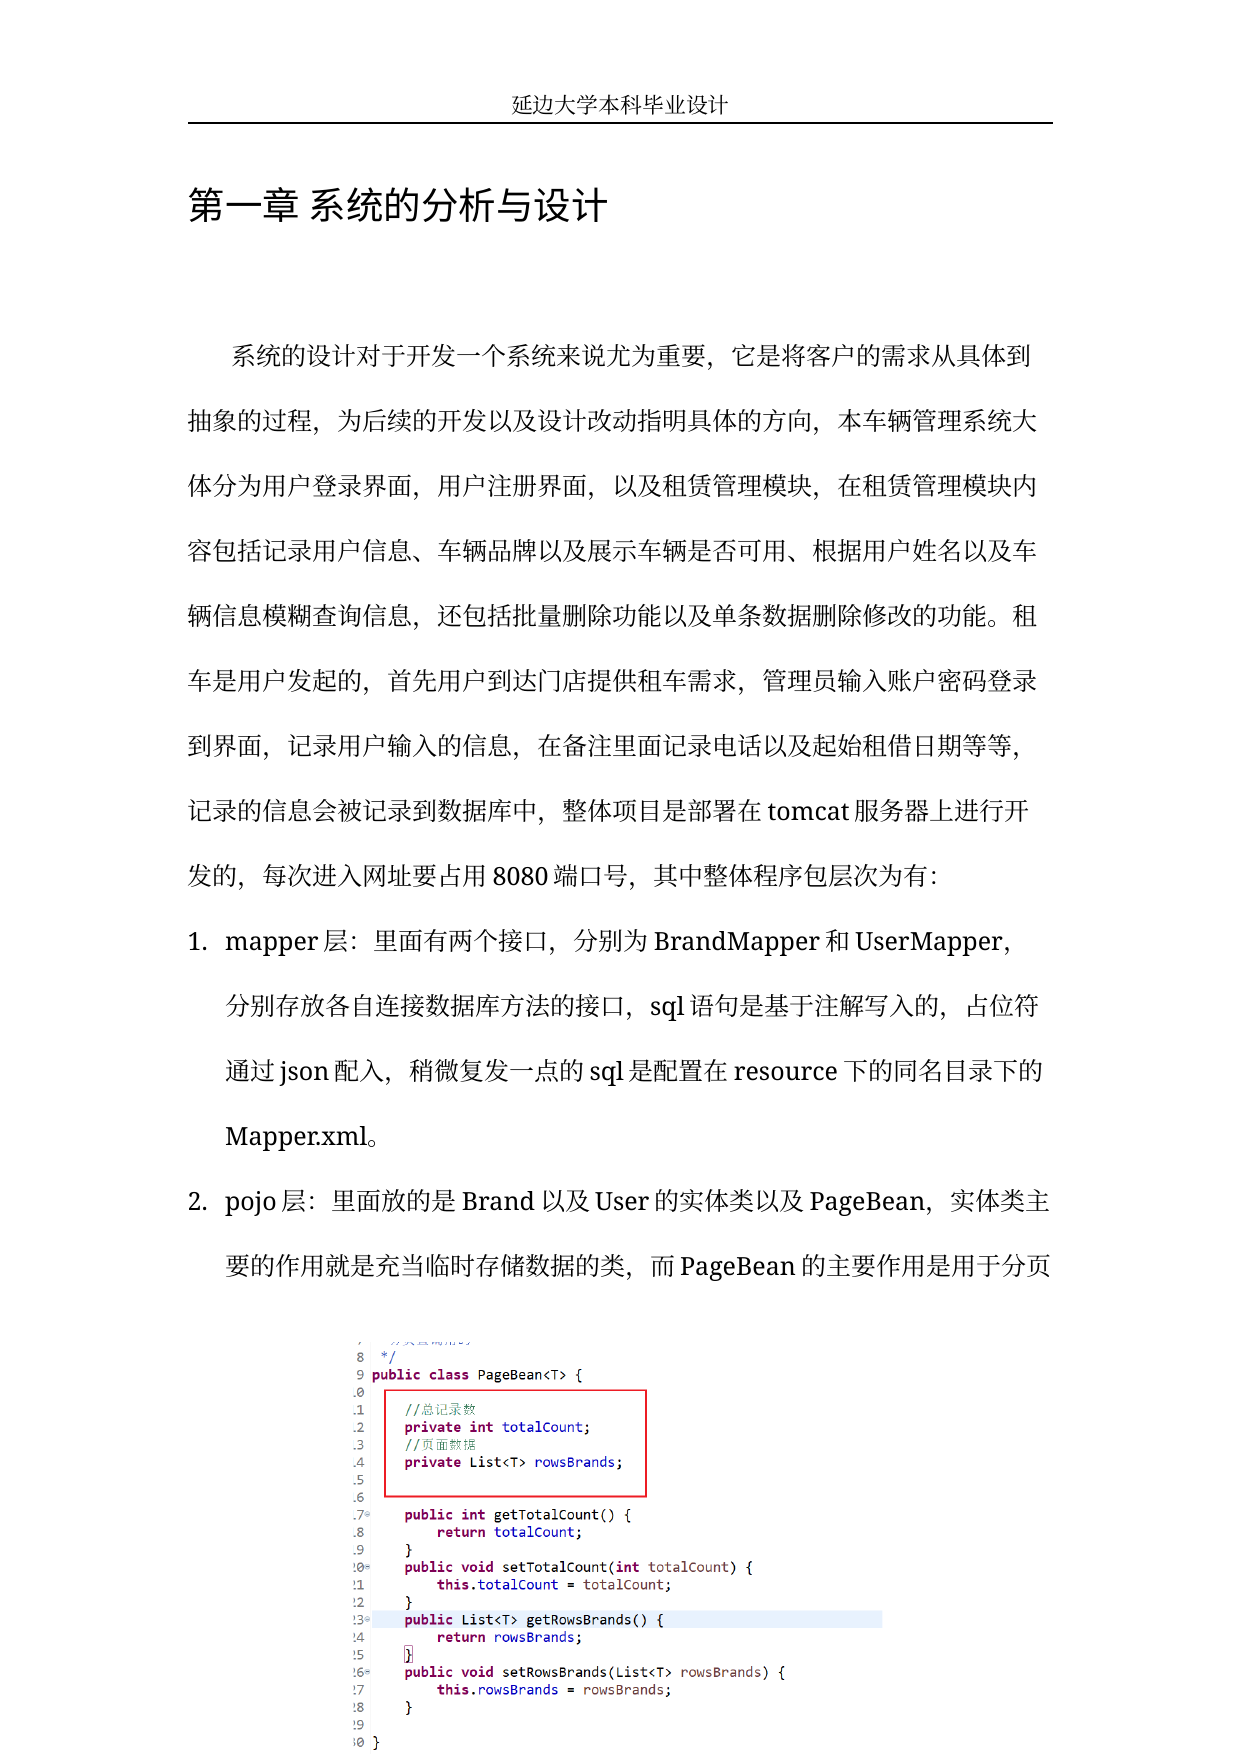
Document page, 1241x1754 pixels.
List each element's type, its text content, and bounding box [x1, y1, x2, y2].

list mapper层：里面有两个接口，分别为BrandMapper和UserMapper，分别存放各自连接数据库方法的接口，sql语句是基于注解写入的，占位符通过json配入，稍微复发一点的sql是配置在resource下的同名目录下的Mapper.xml。 [187, 907, 1053, 1167]
text 系统的设计对于开发一个系统来说尤为重要，它是将客户的需求从具体到抽象的过程，为后续的开发以及设计改动指明具体的方向，本车辆管理系统大体分为用户登录界面，用户注册界面，以及租赁管理模块，在租赁管理模块内容包括记录用户信息、车辆品牌以及展示车辆是否可用、根据用户姓名以及车辆信息模糊查询信息，还包括批量删除功能以及单条数据删除修改的功能。租车是用户发起的，首先用户到达门店提供租车需求，管理员输入账户密码登录到界面，记录用户输入的信息，在备注里面记录电话以及起始租借日期等等，记录的信息会被记录到数据库中，整体项目是部署在tomcat服务器上进行开发的，每次进入网址要占用8080端口号，其中整体程序包层次为有： [187, 322, 1053, 907]
picture [353, 1342, 883, 1754]
subtitle 第一章 系统的分析与设计 [187, 170, 1053, 235]
